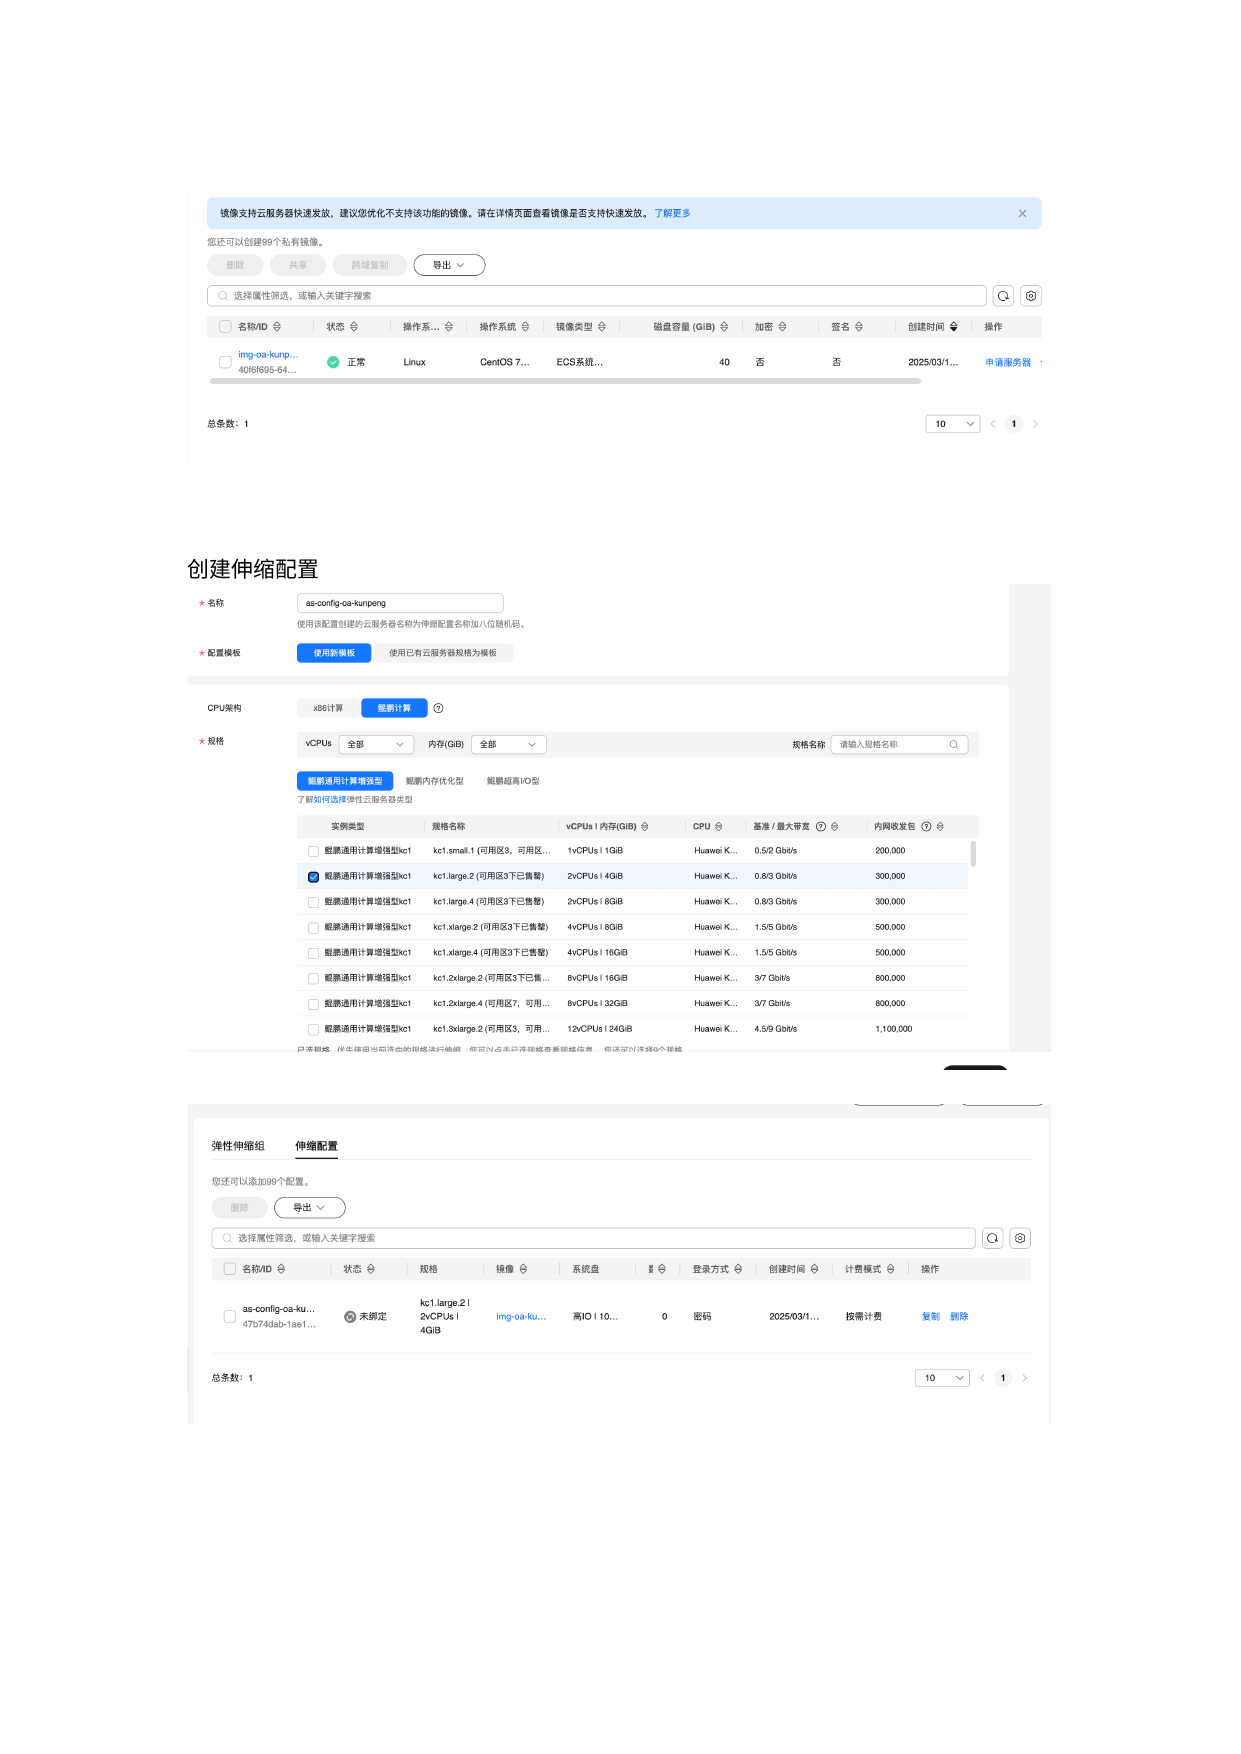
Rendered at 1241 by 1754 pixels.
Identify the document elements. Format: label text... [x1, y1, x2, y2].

picture [187, 194, 1053, 464]
text 创建伸缩配置 [187, 552, 1053, 584]
picture [187, 584, 1052, 1070]
picture [187, 1104, 1052, 1424]
